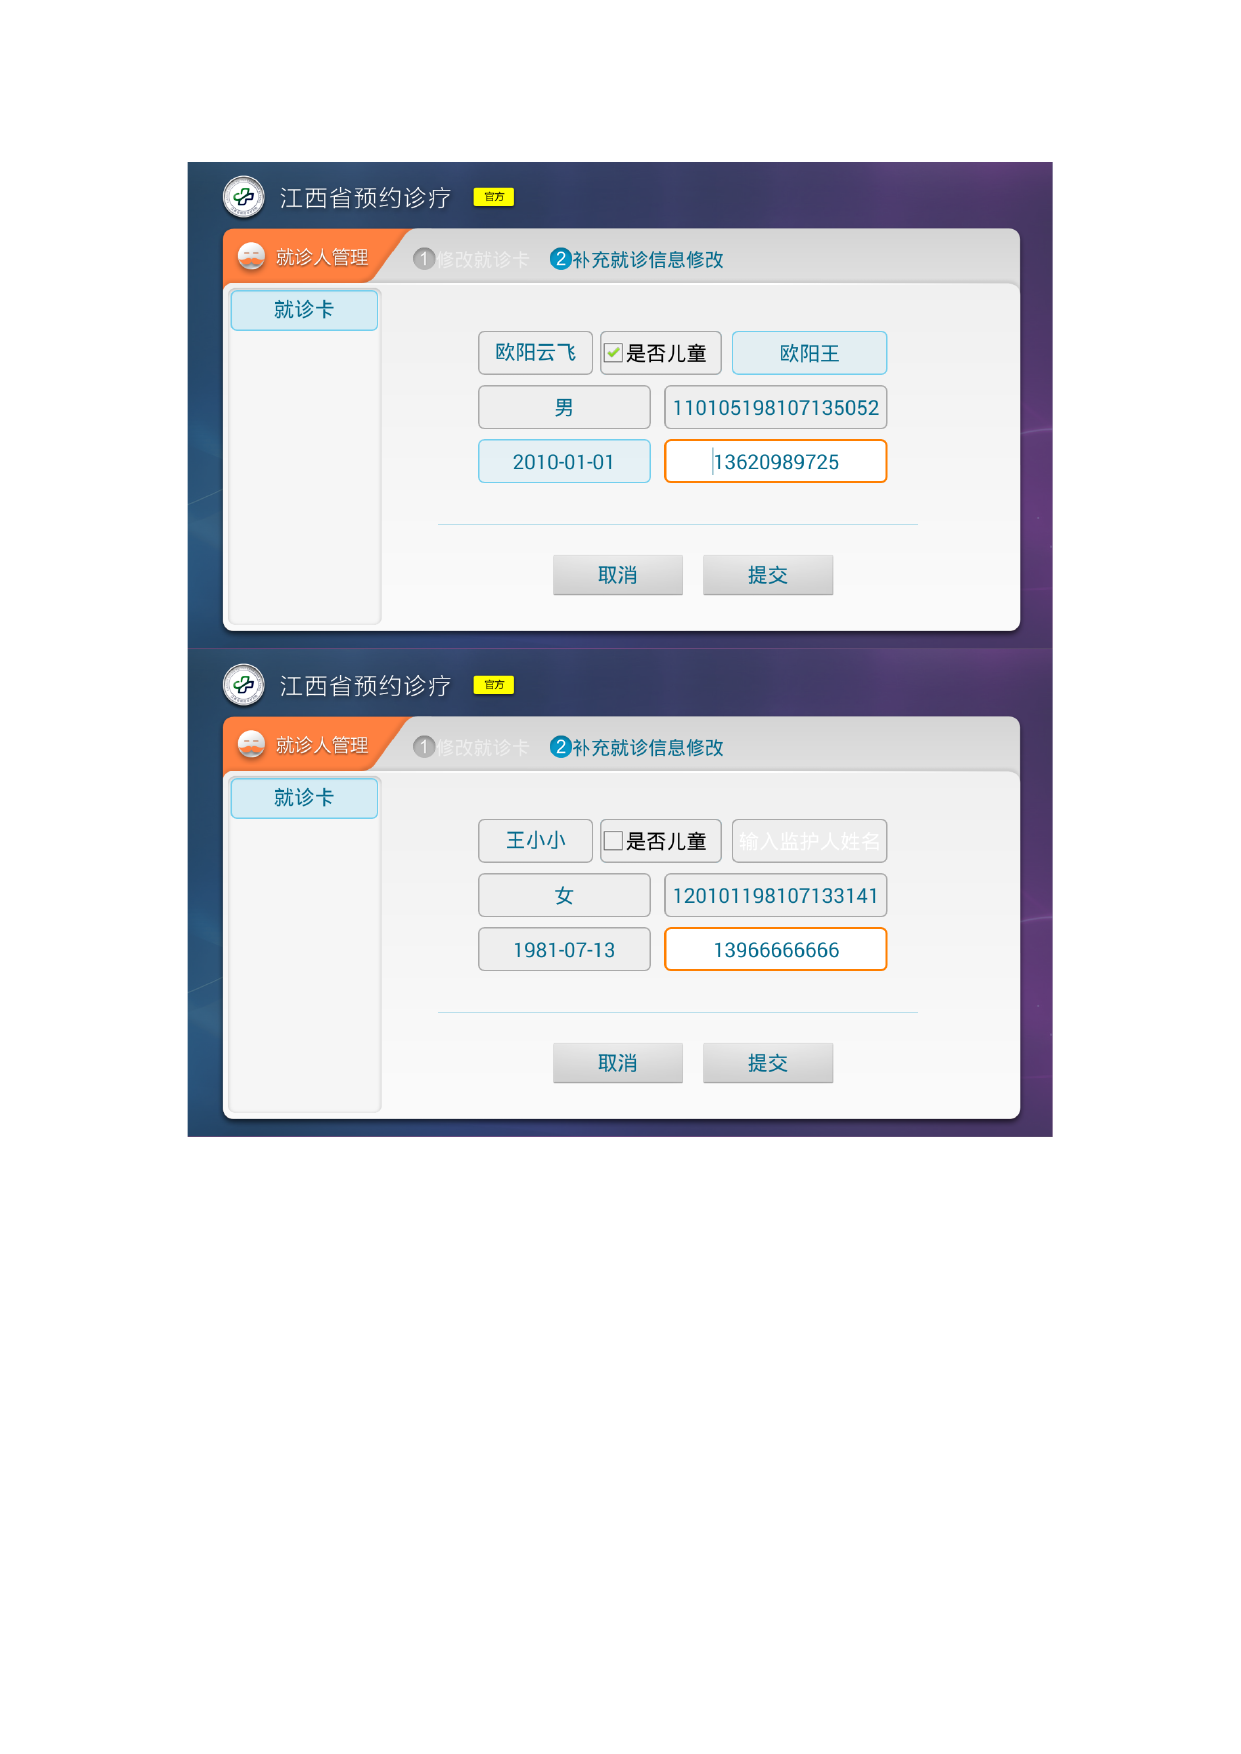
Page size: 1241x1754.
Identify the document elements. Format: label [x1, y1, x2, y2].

picture [187, 162, 1053, 1137]
